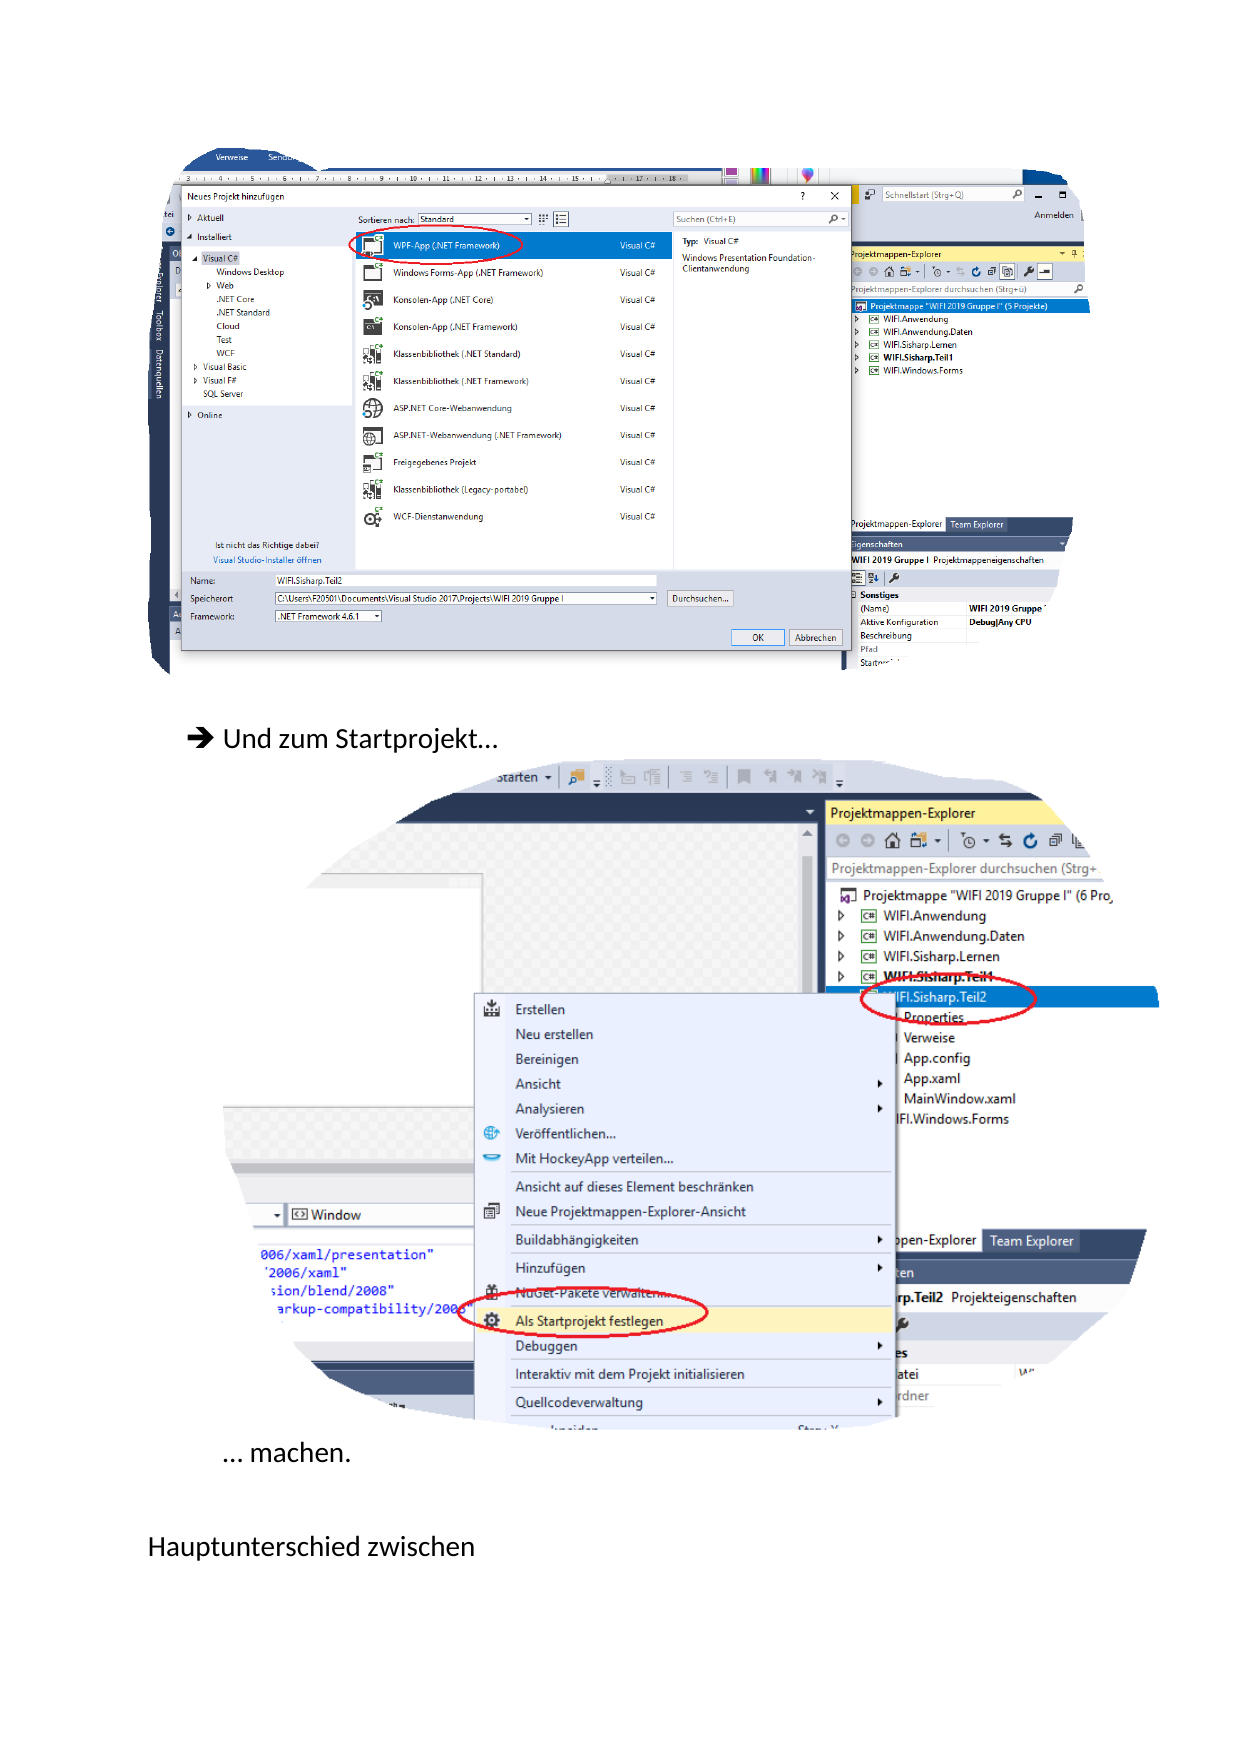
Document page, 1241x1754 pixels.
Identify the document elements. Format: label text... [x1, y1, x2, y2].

picture [222, 758, 1167, 1432]
picture [147, 147, 1092, 701]
list … machen. [223, 1434, 1093, 1470]
text Hauptunterschied zwischen [148, 1528, 1093, 1563]
